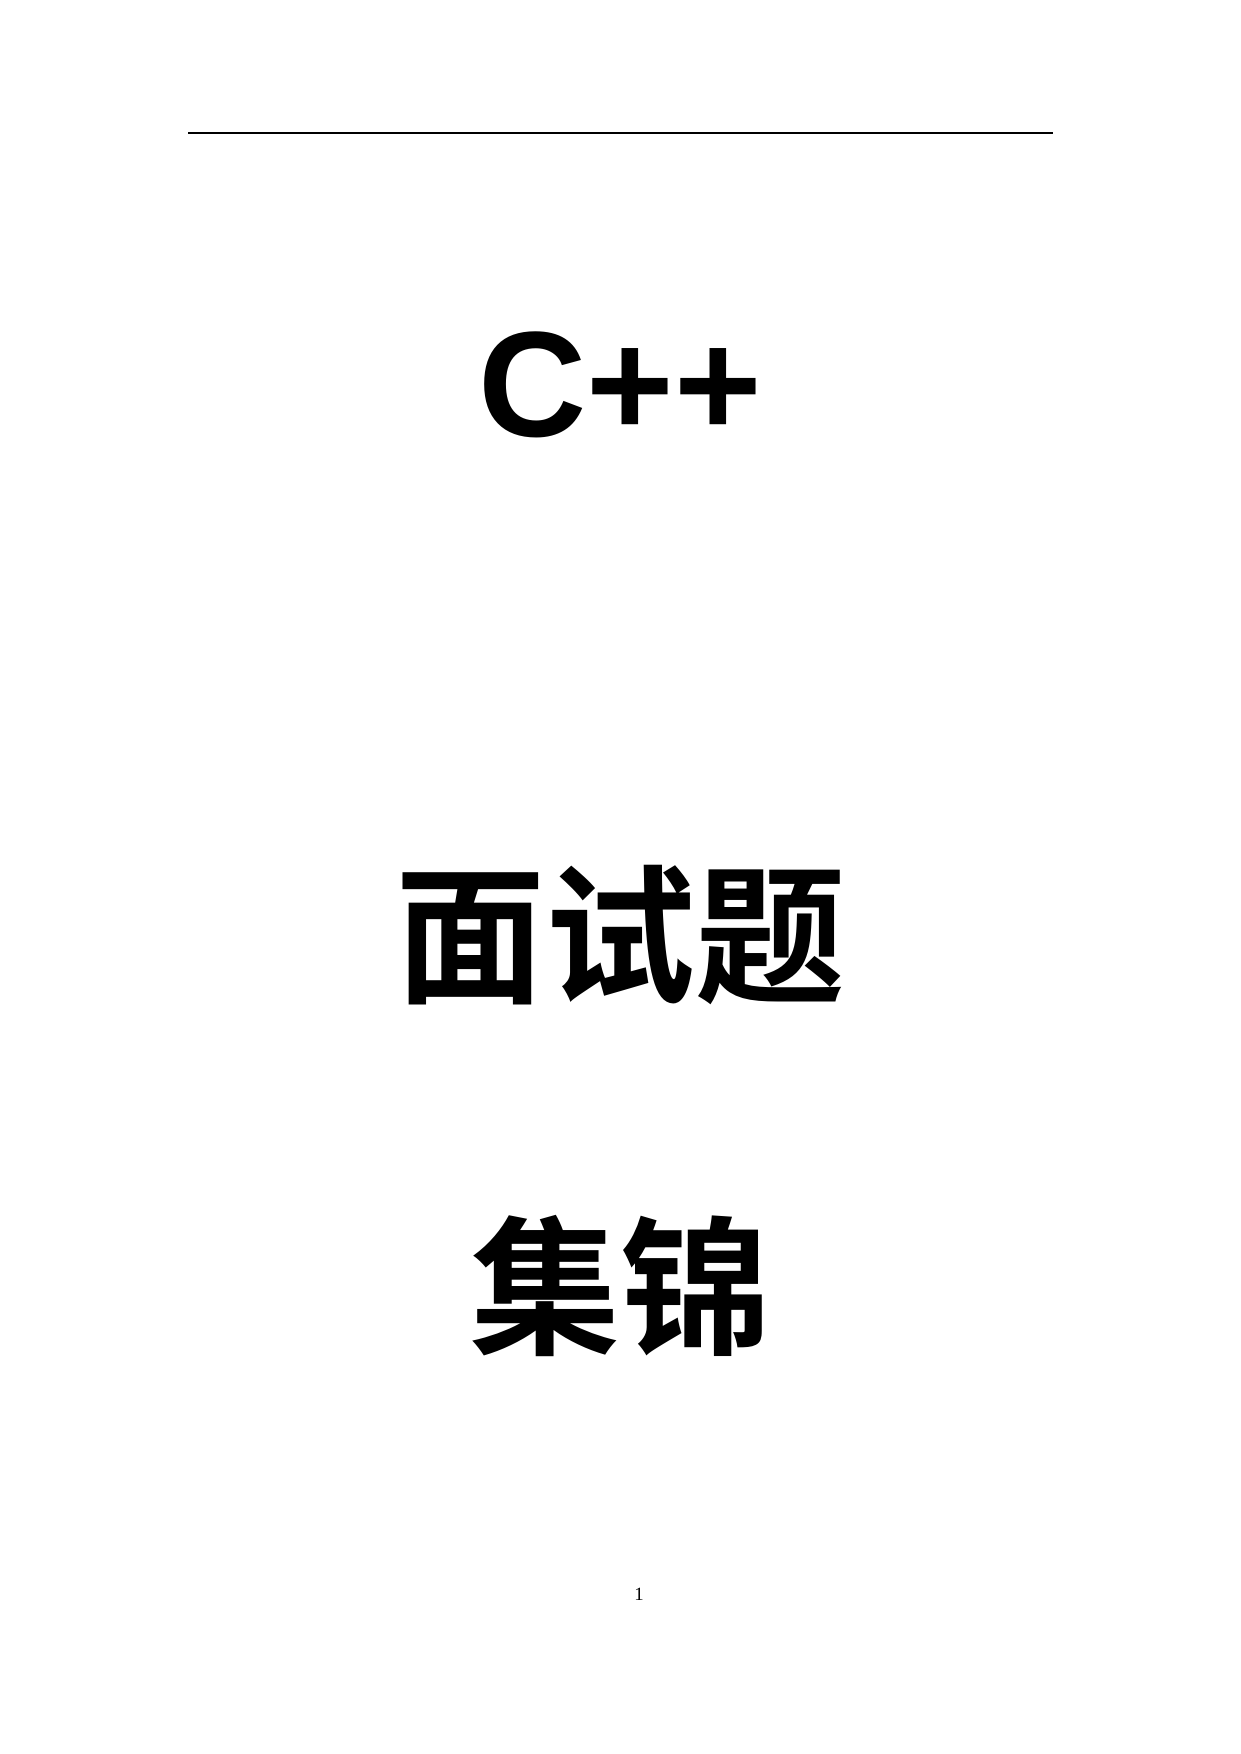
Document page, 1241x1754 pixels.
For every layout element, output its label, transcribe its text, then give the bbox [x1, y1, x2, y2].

text 面试题 [187, 812, 1053, 1040]
text c++ [187, 285, 1053, 480]
text 集锦 [187, 1165, 1053, 1392]
